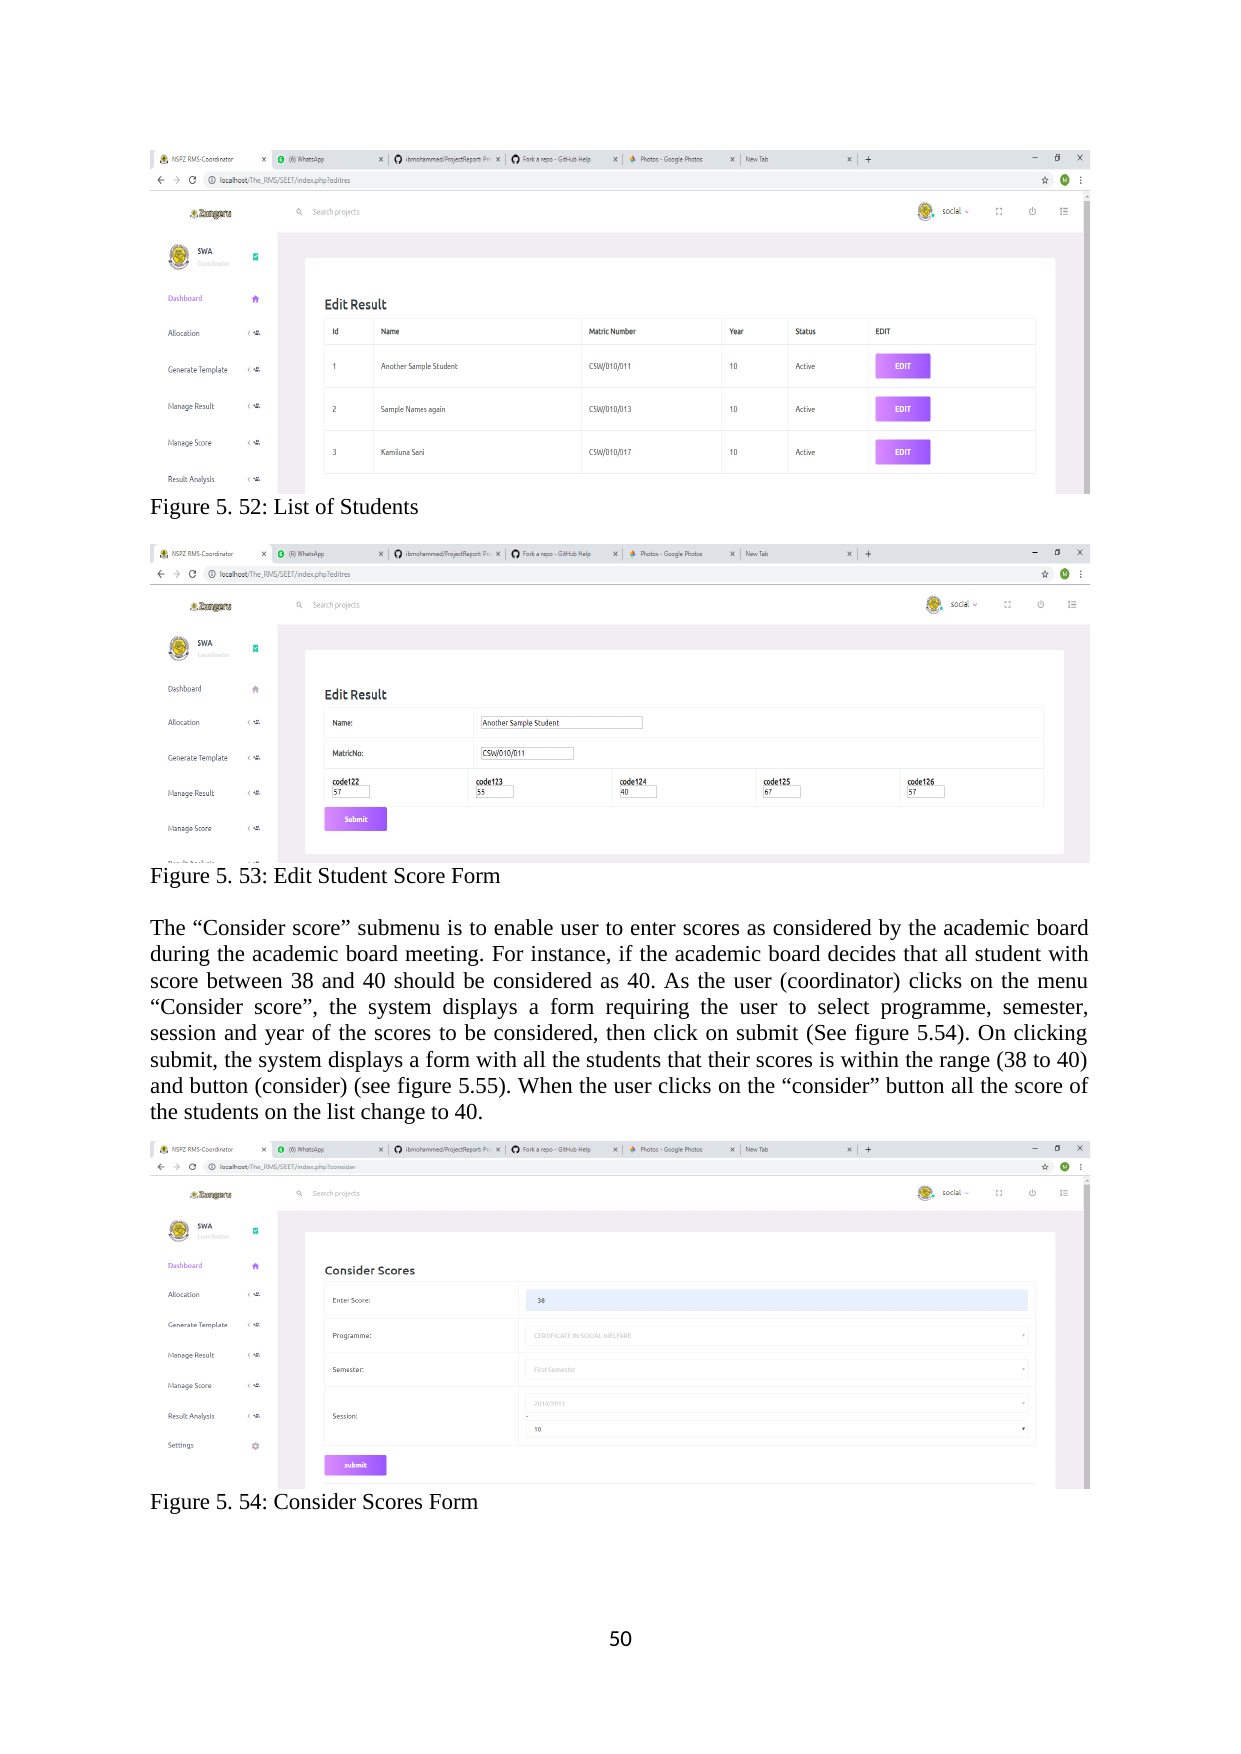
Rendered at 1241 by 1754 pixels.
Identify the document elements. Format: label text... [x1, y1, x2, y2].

picture [150, 150, 1091, 494]
text Figure 5. 53: Edit Student Score Form [150, 863, 1090, 889]
text Figure 5. 52: List of Students [150, 494, 1090, 519]
text The “Consider score” submenu is to enable user to enter scores as considered by the academic board during the academic board meeting. For instance, if the academic board decides that all student with score between 38 and 40 should be considered as 40. As the user (coordinator) clicks on the menu “Consider score”, the system displays a form requiring the user to select programme, semester, session and year of the scores to be considered, then click on submit (See figure 5.54). On clicking submit, the system displays a form with all the students that their scores is within the range (38 to 40) and button (consider) (see figure 5.55). When the user clicks on the “consider” button all the score of the students on the list change to 40. [150, 914, 1090, 1125]
picture [150, 544, 1091, 863]
text Figure 5. 54: Consider Scores Form [150, 1489, 1090, 1515]
picture [150, 1141, 1091, 1489]
